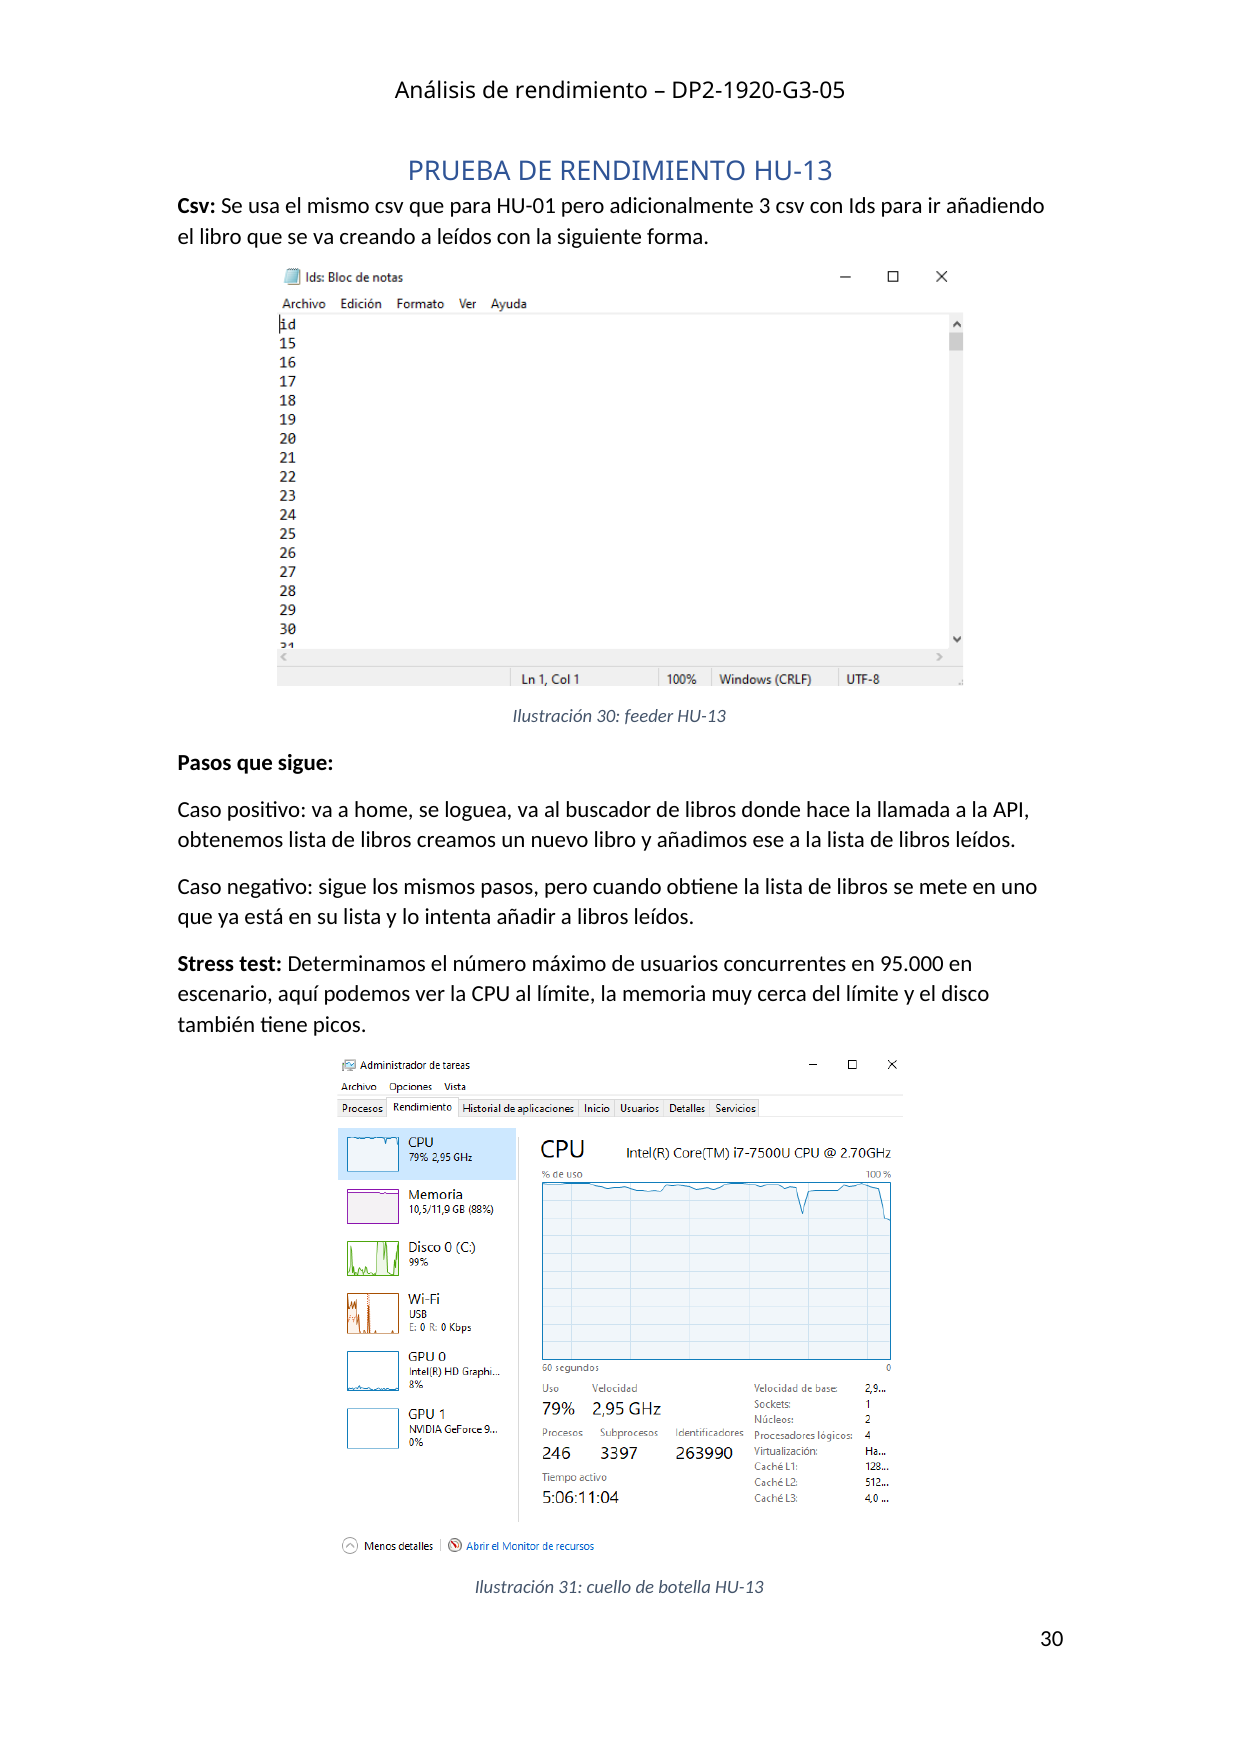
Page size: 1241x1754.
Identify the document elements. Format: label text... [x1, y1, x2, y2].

picture [337, 1056, 903, 1557]
text Caso negativo: sigue los mismos pasos, pero cuando obtiene la lista de libros se mete en uno que ya está en su lista y lo intenta añadir a libros leídos. [177, 872, 1063, 930]
text Csv: Se usa el mismo csv que para HU-01 pero adicionalmente 3 csv con Ids para ir añadiendo el libro que se va creando a leídos con la siguiente forma. [177, 192, 1063, 250]
text Ilustración 30: feeder HU-13 [177, 704, 1063, 727]
text Pasos que sigue: [177, 748, 1063, 776]
subtitle PRUEBA DE RENDIMIENTO HU-13 [177, 152, 1063, 189]
picture [277, 268, 964, 686]
text Ilustración 31: cuello de botella HU-13 [177, 1575, 1063, 1598]
text Caso positivo: va a home, se loguea, va al buscador de libros donde hace la llamada a la API, obtenemos lista de libros creamos un nuevo libro y añadimos ese a la lista de libros leídos. [177, 795, 1063, 853]
text Stress test: Determinamos el número máximo de usuarios concurrentes en 95.000 en escenario, aquí podemos ver la CPU al límite, la memoria muy cerca del límite y el disco también tiene picos. [177, 949, 1063, 1038]
